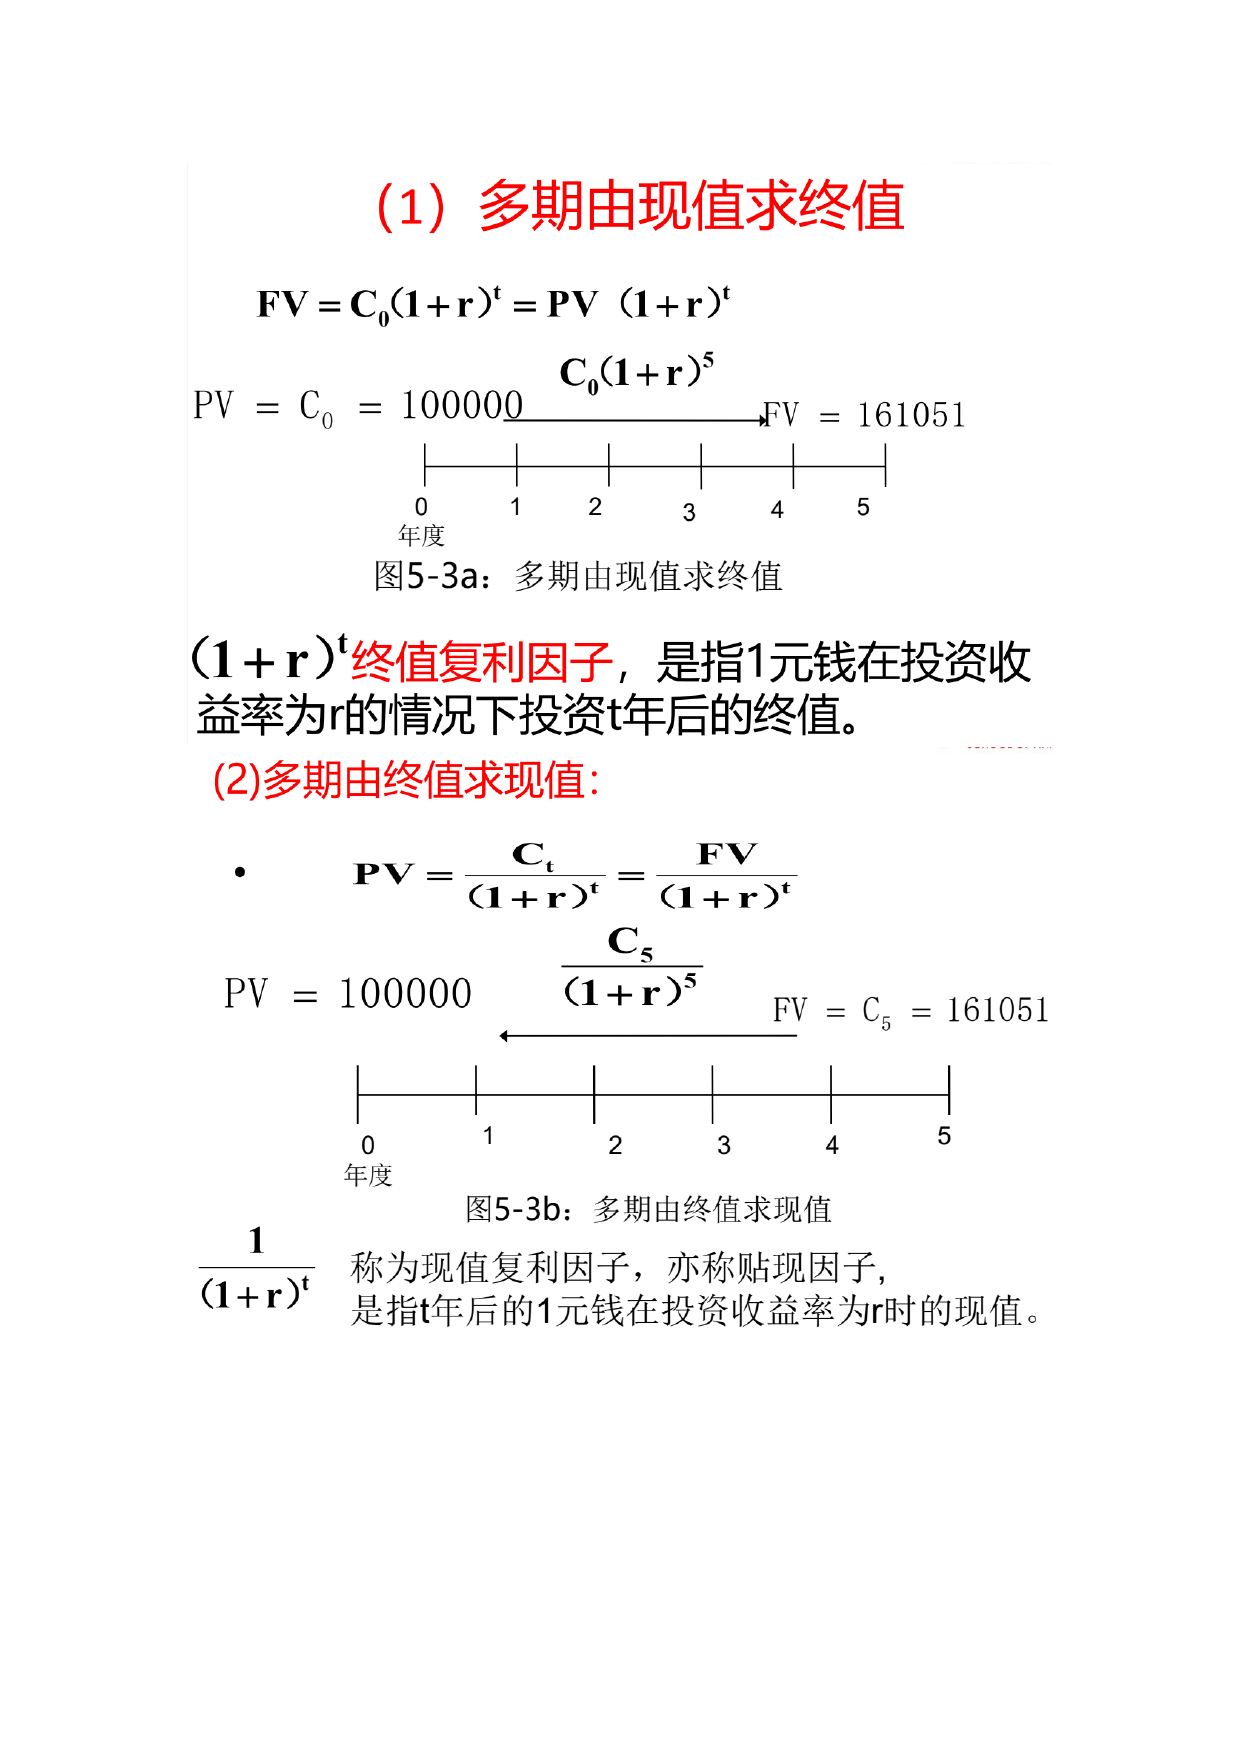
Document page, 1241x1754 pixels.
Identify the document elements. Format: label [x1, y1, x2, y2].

picture [187, 162, 1053, 744]
picture [187, 747, 1053, 1345]
